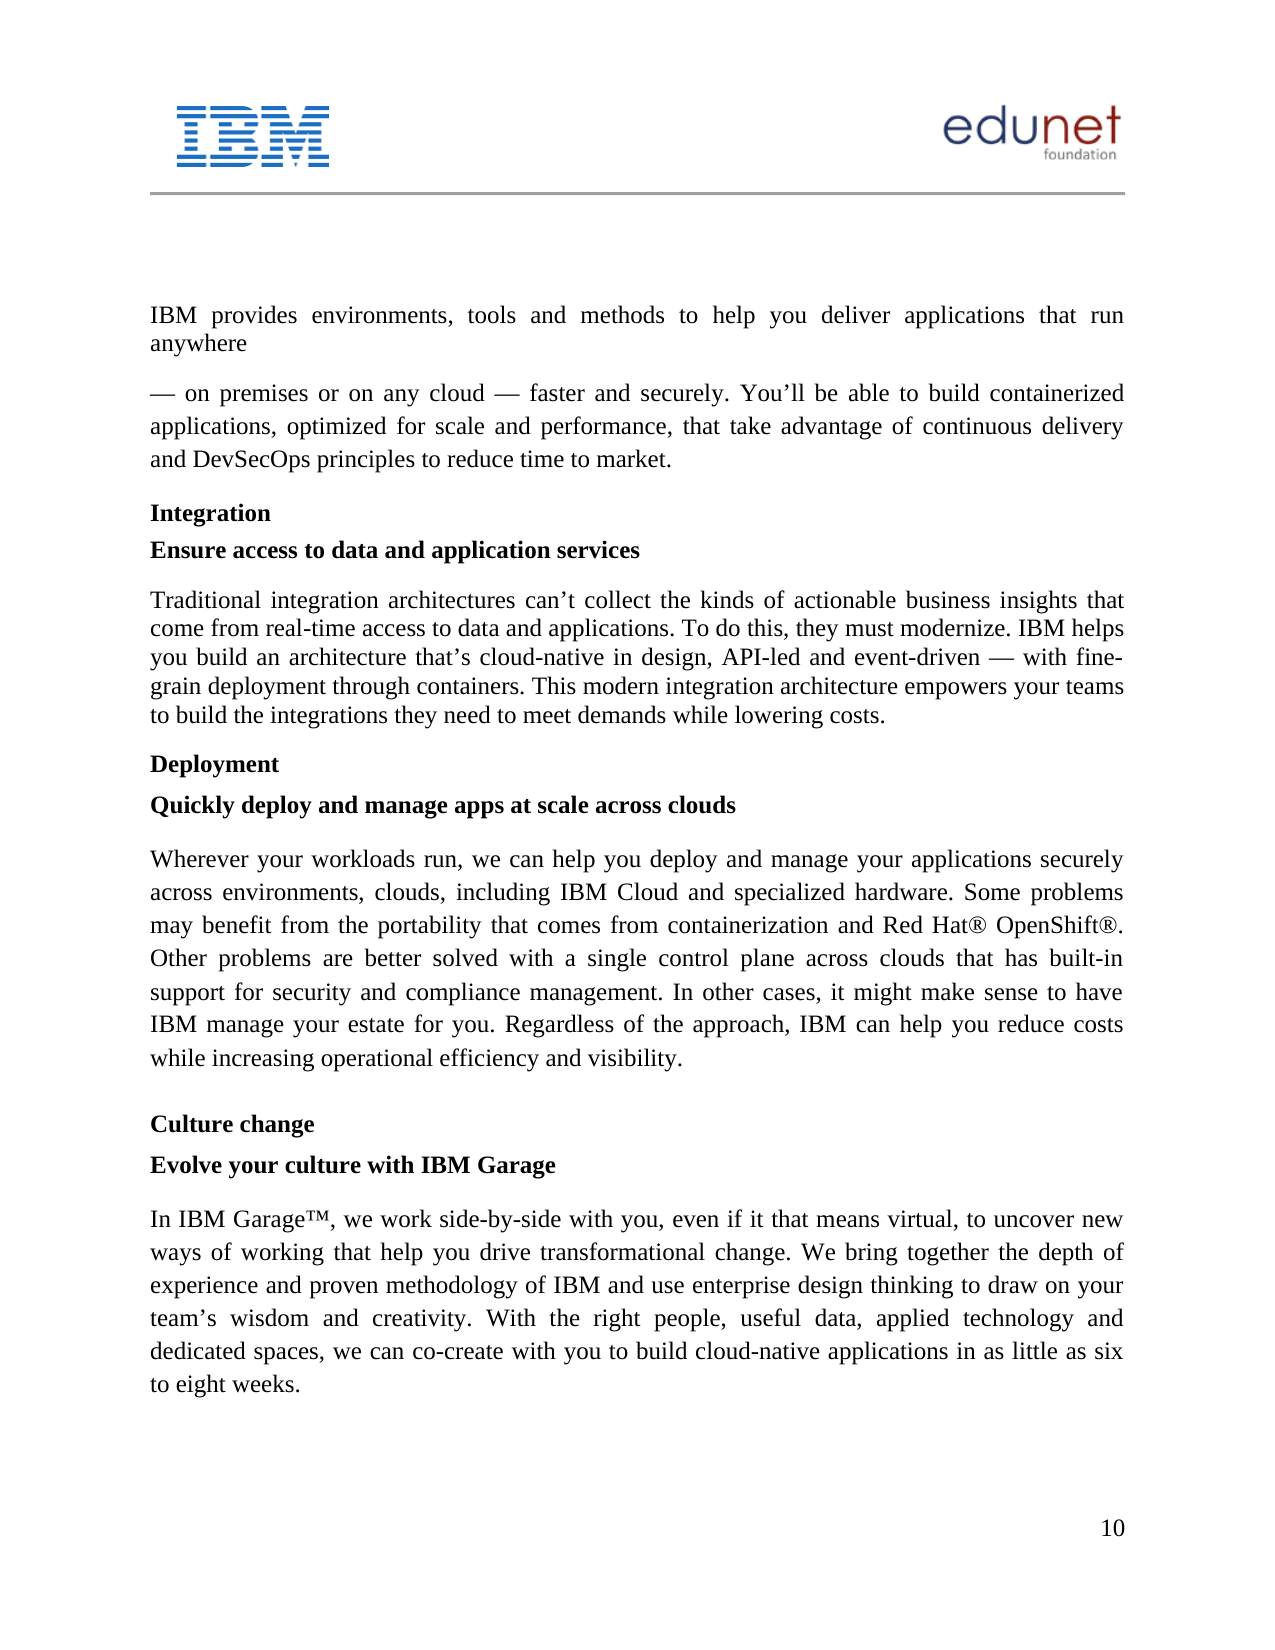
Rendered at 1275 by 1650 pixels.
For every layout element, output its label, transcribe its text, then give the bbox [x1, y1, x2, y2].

subtitle Culture change [150, 1109, 1125, 1138]
text — on premises or on any cloud — faster and securely. You’ll be able to build containerized applications, optimized for scale and performance, that take advantage of continuous delivery and DevSecOps principles to reduce time to market. [150, 378, 1125, 473]
text Evolve your culture with IBM Garage [150, 1150, 1125, 1179]
text Wherever your workloads run, we can help you deploy and manage your applications securely across environments, clouds, including IBM Cloud and specialized hardware. Some problems may benefit from the portability that comes from containerization and Red Hat® OpenShift®. Other problems are better solved with a single control plane across clouds that has built-in support for security and compliance management. In other cases, it might make sense to have IBM manage your estate for you. Regardless of the approach, IBM can help you reduce costs while increasing operational efficiency and visibility. [150, 844, 1125, 1071]
text Traditional integration architectures can’t collect the kinds of actionable business insights that come from real-time access to data and applications. To do this, they must modernize. IBM helps you build an architecture that’s cloud-native in design, API-led and event-driven — with fine- grain deployment through containers. This modern integration architecture empowers your teams to build the integrations they need to meet demands while lowering costs. [150, 585, 1125, 728]
text In IBM Garage™, we work side-by-side with you, even if it that means virtual, to uncover new ways of working that help you drive transformational change. We bring together the depth of experience and proven methodology of IBM and use enterprise design thinking to draw on your team’s wisdom and creativity. With the right people, useful data, applied technology and dedicated spaces, we can co-create with you to build cloud-native applications in as little as six to eight weeks. [150, 1204, 1125, 1398]
subtitle Integration [150, 498, 1125, 527]
subtitle Deployment [150, 749, 1125, 778]
picture [941, 95, 1125, 167]
text Ensure access to data and application services [150, 535, 1125, 564]
text IBM provides environments, tools and methods to help you deliver applications that run anywhere [150, 300, 1125, 357]
picture [176, 106, 329, 167]
text Quickly deploy and manage apps at scale across clouds [150, 791, 1125, 819]
